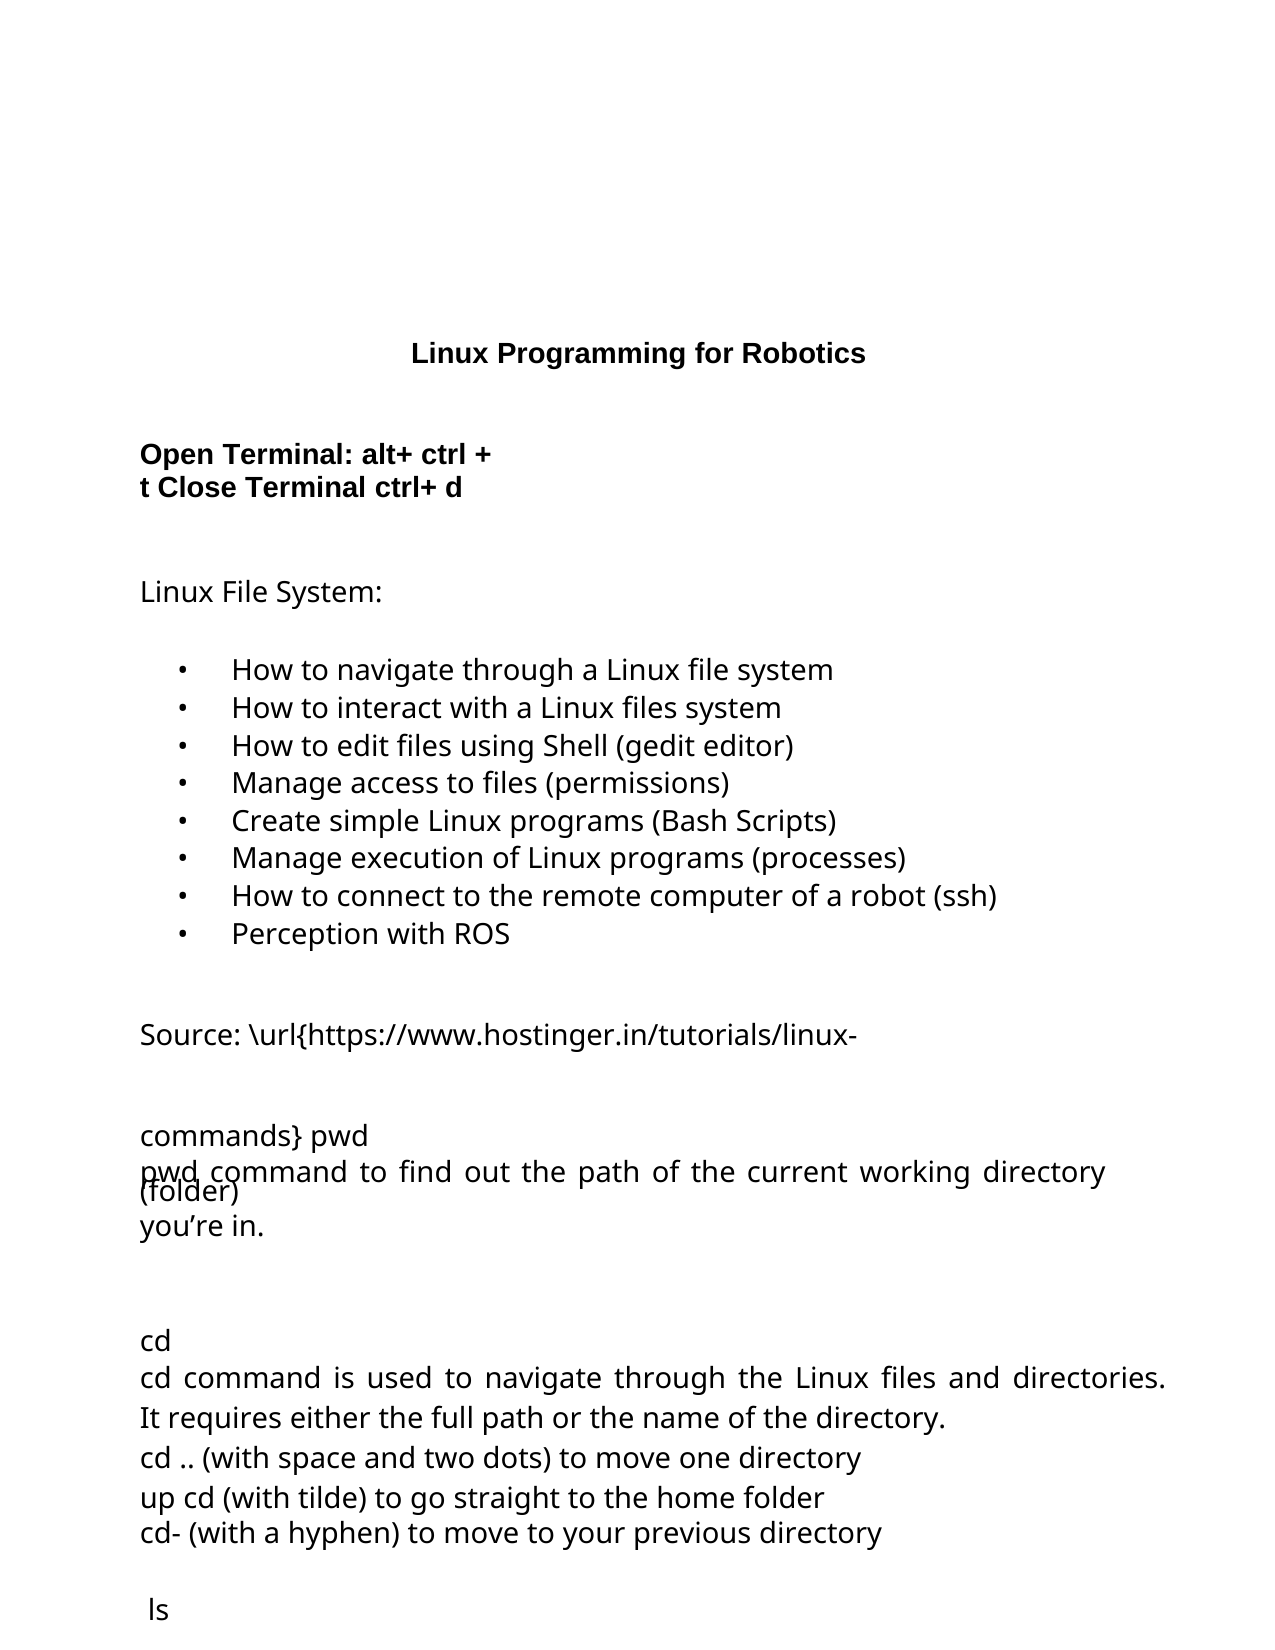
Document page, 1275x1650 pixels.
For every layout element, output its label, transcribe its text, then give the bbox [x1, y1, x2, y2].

text you’re in. [139, 1205, 1181, 1245]
list Manage access to files (permissions) [177, 764, 1181, 801]
list How to connect to the remote computer of a robot (ssh) [177, 877, 1181, 914]
text Linux Programming for Robotics [137, 336, 1139, 369]
text Source: \url{https://www.hostinger.in/tutorials/linux-commands} pwd [139, 965, 947, 1167]
list How to interact with a Linux files system [177, 688, 1181, 726]
text cd- (with a hyphen) to move to your previous directory [139, 1517, 1181, 1550]
list Create simple Linux programs (Bash Scripts) [177, 801, 1181, 839]
text cd [139, 1324, 1181, 1358]
list How to edit files using Shell (gedit editor) [177, 726, 1181, 764]
list How to navigate through a Linux file system [177, 650, 1181, 688]
text cd .. (with space and two dots) to move one directory up cd (with tilde) to go straight to the home folder [139, 1437, 866, 1517]
text pwd command to find out the path of the current working directory (folder) [234, 1167, 1181, 1205]
list Manage execution of Linux programs (processes) [177, 839, 1181, 877]
text cd command is used to navigate through the Linux files and directories. It requires either the full path or the name of the directory. [139, 1358, 1181, 1437]
text Open Terminal: alt+ ctrl + t Close Terminal ctrl+ d [139, 437, 508, 504]
text ls [148, 1589, 1181, 1629]
text Linux File System: [139, 571, 1181, 611]
list Perception with ROS [177, 914, 1181, 952]
